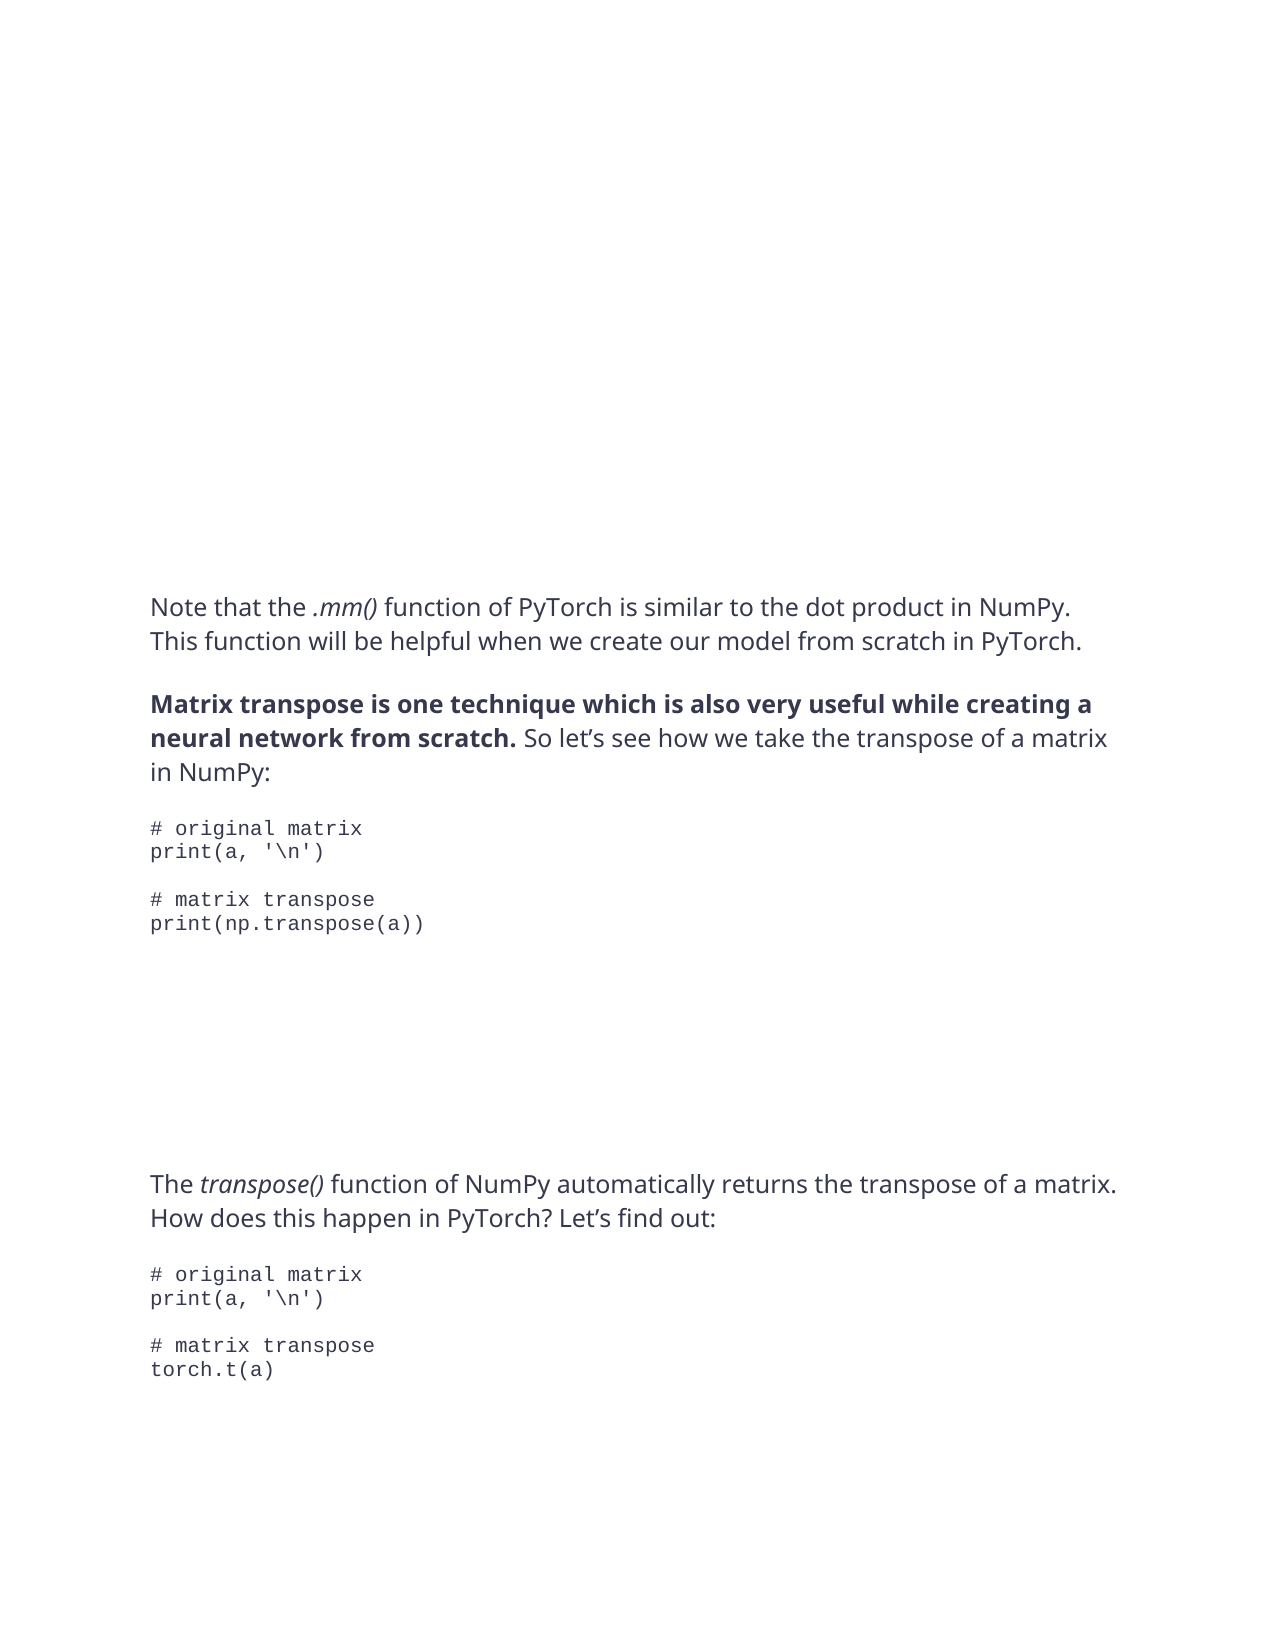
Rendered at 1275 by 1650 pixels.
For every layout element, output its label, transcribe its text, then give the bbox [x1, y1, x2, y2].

text # original matrix [150, 818, 1125, 842]
text # original matrix [150, 1264, 1125, 1288]
text print(a, '\n') [150, 1288, 1125, 1311]
text Note that the .mm() function of PyTorch is similar to the dot product in NumPy. This function will be helpful when we create our model from scratch in PyTorch. [150, 589, 1125, 657]
text torch.t(a) [150, 1358, 1125, 1382]
text # matrix transpose [150, 1335, 1125, 1358]
text Matrix transpose is one technique which is also very useful while creating a neural network from scratch. So let’s see how we take the transpose of a matrix in NumPy: [150, 687, 1125, 789]
text # matrix transpose [150, 889, 1125, 912]
text print(np.transpose(a)) [150, 912, 1125, 936]
text The transpose() function of NumPy automatically returns the transpose of a matrix. How does this happen in PyTorch? Let’s find out: [150, 1167, 1125, 1235]
text print(a, '\n') [150, 842, 1125, 865]
